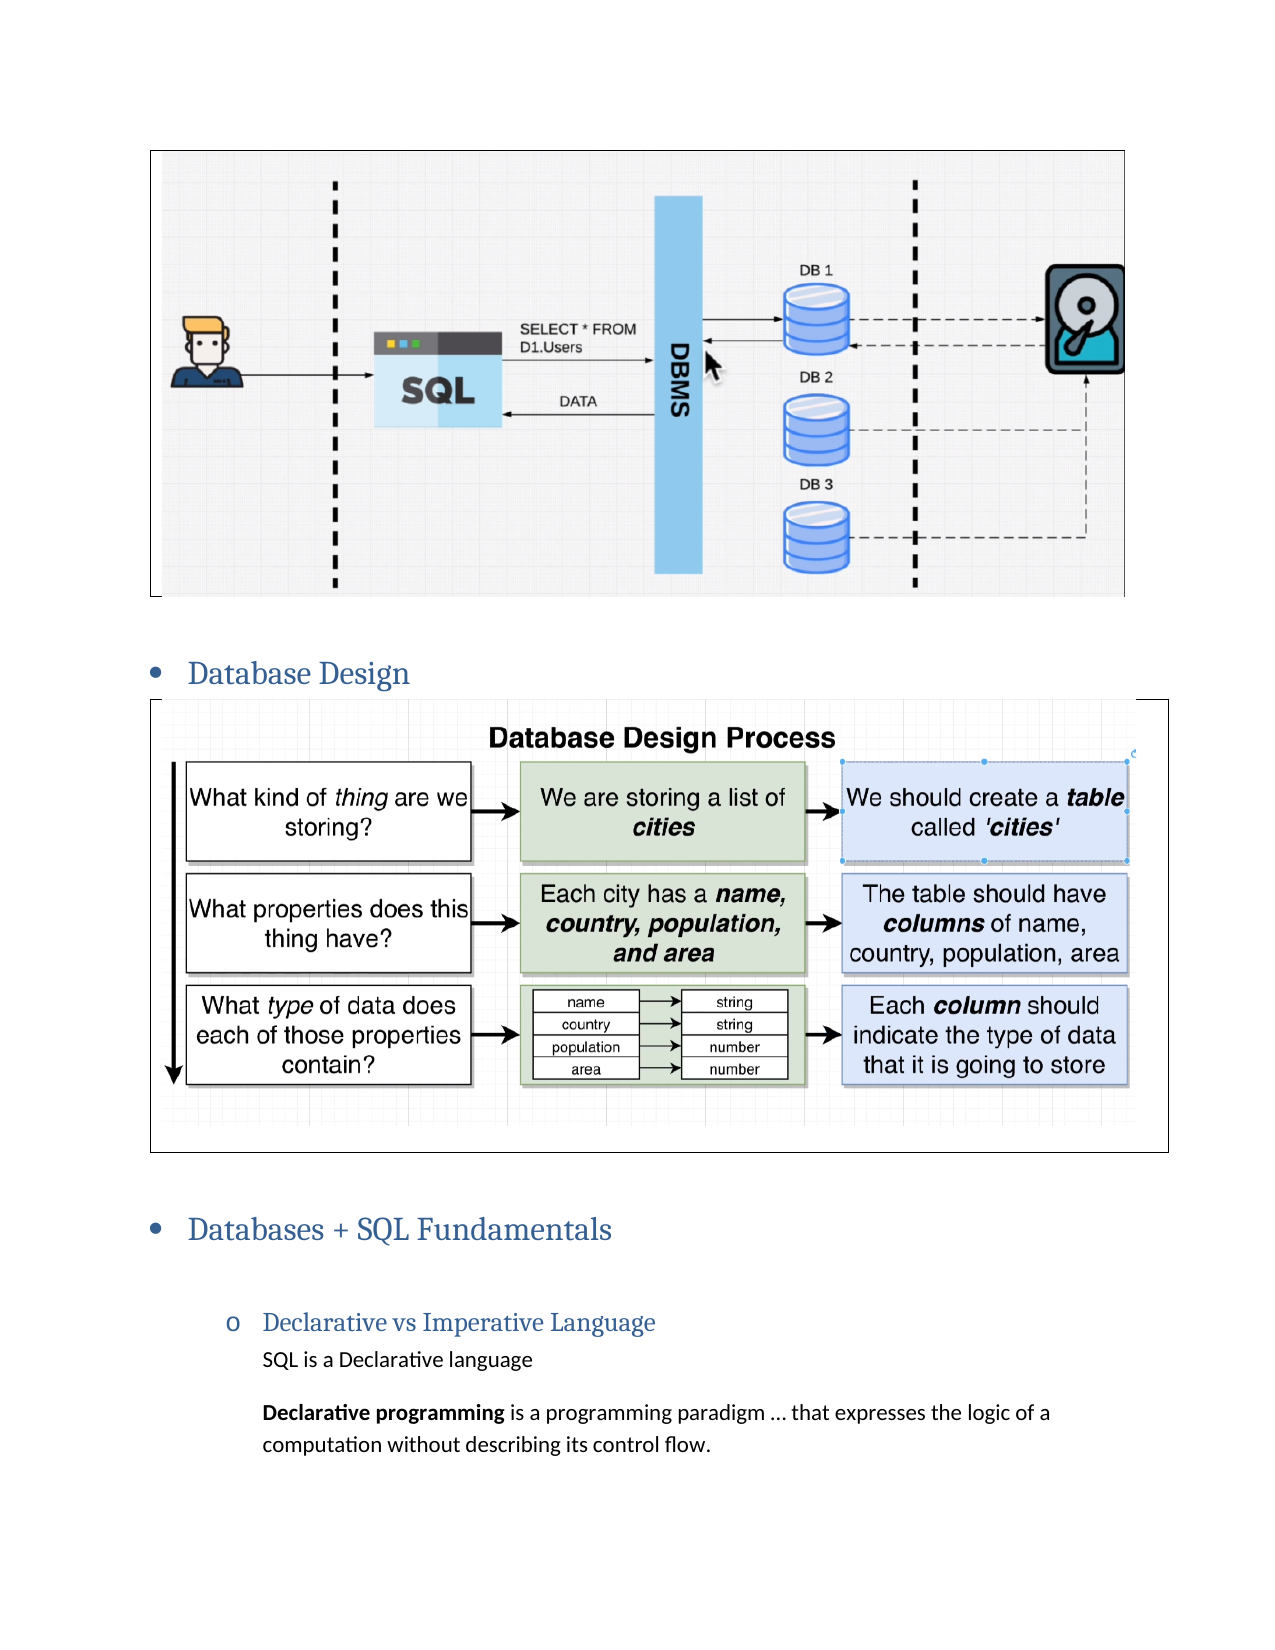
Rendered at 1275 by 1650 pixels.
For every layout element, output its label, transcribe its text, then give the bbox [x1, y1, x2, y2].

text SQL is a Declarative language [187, 1345, 1125, 1373]
table_header [151, 700, 1168, 1152]
picture [161, 699, 1137, 1126]
text Declarative programming is a programming paradigm … that expresses the logic of a computation without describing its control flow. [262, 1398, 1125, 1458]
subtitle Declarative vs Imperative Language [225, 1307, 1125, 1340]
subtitle Database Design [150, 654, 1125, 693]
picture [161, 151, 1125, 597]
subtitle Databases + SQL Fundamentals [150, 1210, 1125, 1249]
table_header [151, 151, 161, 596]
